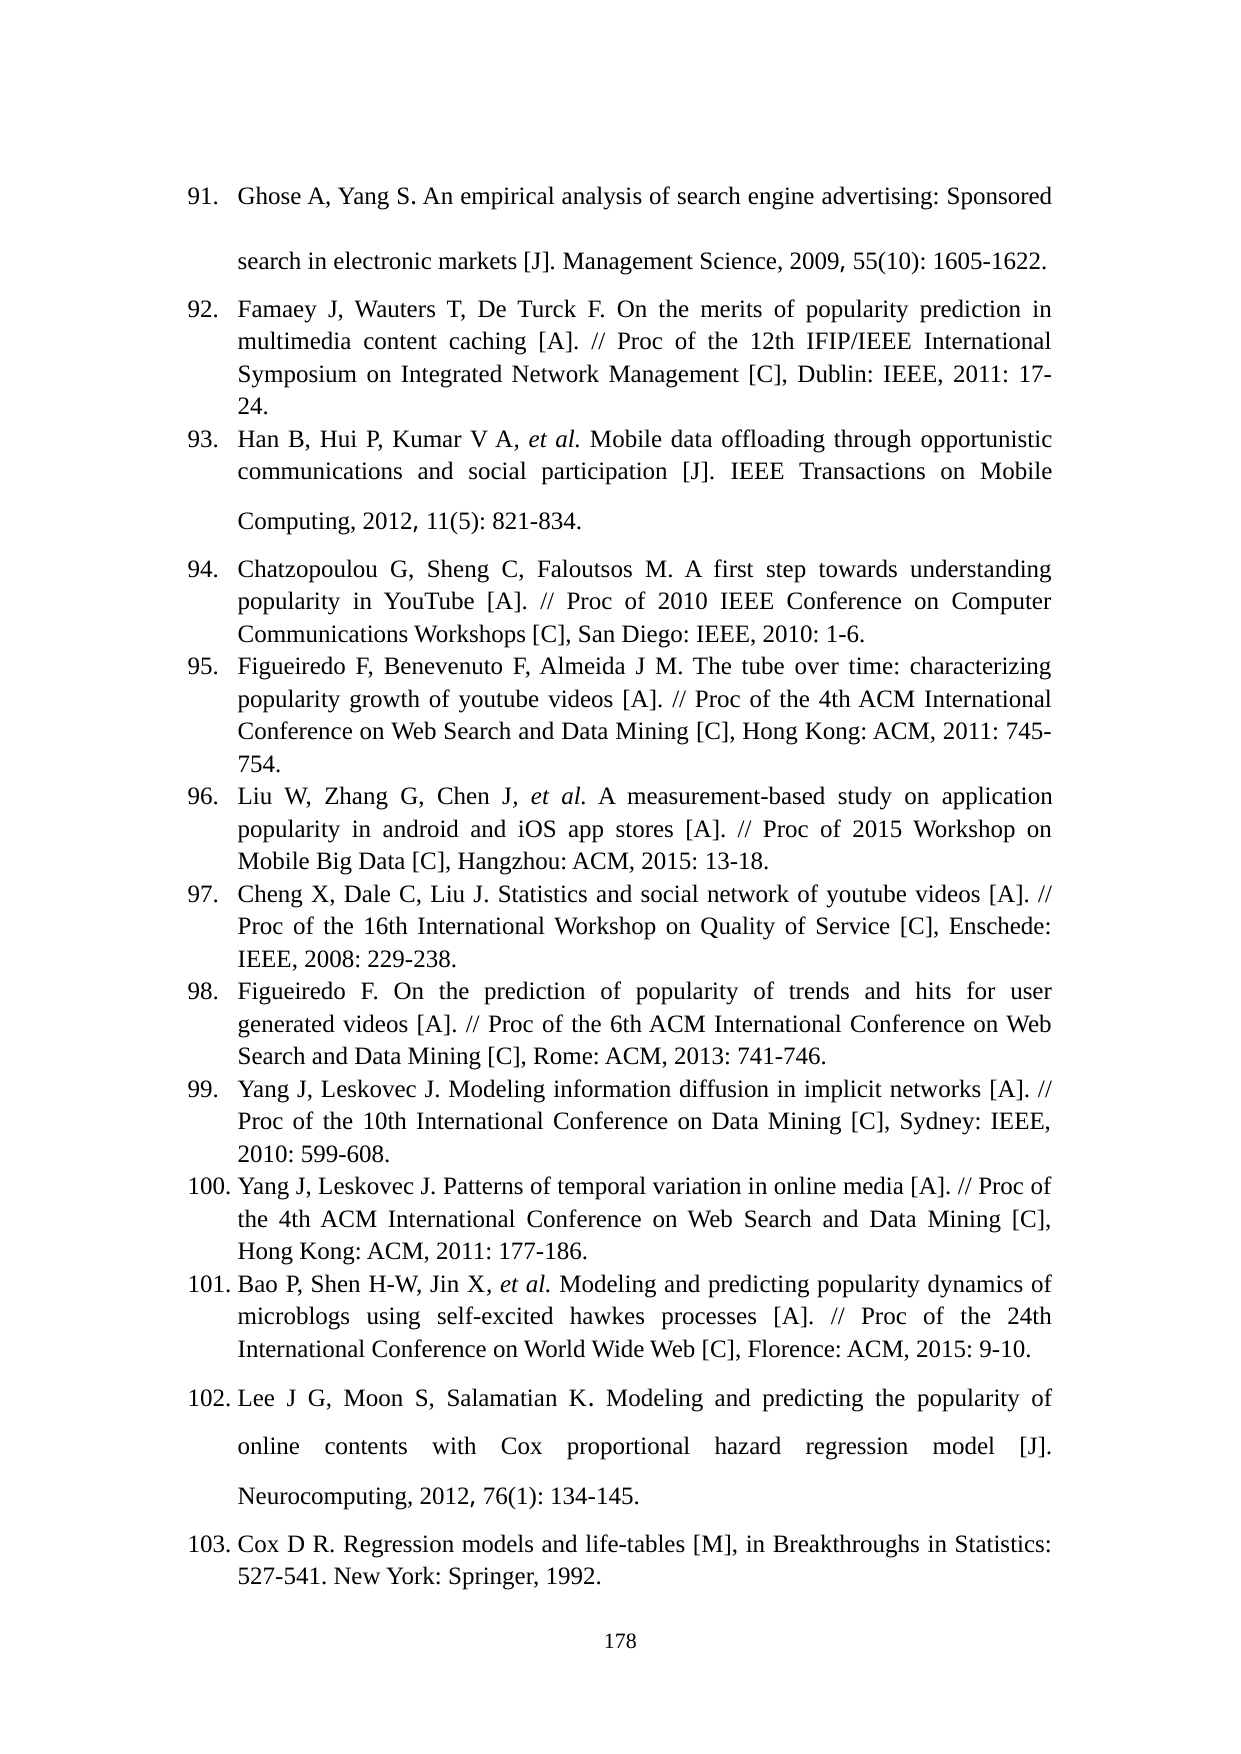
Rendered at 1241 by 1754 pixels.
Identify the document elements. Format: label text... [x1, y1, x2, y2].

text 94. Chatzopoulou G, Sheng C, Faloutsos M. A first step towards understanding popularity in YouTube [A]. // Proc of 2010 IEEE Conference on Computer Communications Workshops [C], San Diego: IEEE, 2010: 1-6. [187, 552, 1053, 649]
text 100. Yang J, Leskovec J. Patterns of temporal variation in online media [A]. // Proc of the 4th ACM International Conference on Web Search and Data Mining [C], Hong Kong: ACM, 2011: 177-186. [187, 1169, 1053, 1267]
text 99. Yang J, Leskovec J. Modeling information diffusion in implicit networks [A]. // Proc of the 10th International Conference on Data Mining [C], Sydney: IEEE, 2010: 599-608. [187, 1072, 1053, 1169]
text 103. Cox D R. Regression models and life-tables [M], in Breakthroughs in Statistics: 527-541. New York: Springer, 1992. [187, 1527, 1053, 1592]
text 101. Bao P, Shen H-W, Jin X, et al. Modeling and predicting popularity dynamics of microblogs using self-excited hawkes processes [A]. // Proc of the 24th International Conference on World Wide Web [C], Florence: ACM, 2015: 9-10. [187, 1267, 1053, 1364]
text 97. Cheng X, Dale C, Liu J. Statistics and social network of youtube videos [A]. // Proc of the 16th International Workshop on Quality of Service [C], Enschede: IEEE, 2008: 229-238. [187, 877, 1053, 974]
text 92. Famaey J, Wauters T, De Turck F. On the merits of popularity prediction in multimedia content caching [A]. // Proc of the 12th IFIP/IEEE International Symposium on Integrated Network Management [C], Dublin: IEEE, 2011: 17-24. [187, 292, 1053, 422]
text 95. Figueiredo F, Benevenuto F, Almeida J M. The tube over time: characterizing popularity growth of youtube videos [A]. // Proc of the 4th ACM International Conference on Web Search and Data Mining [C], Hong Kong: ACM, 2011: 745-754. [187, 649, 1053, 779]
text 91. Ghose A, Yang S. An empirical analysis of search engine advertising: Sponsored search in electronic markets [J]. Management Science, 2009, 55(10): 1605-1622. [187, 162, 1053, 292]
text 102. Lee J G, Moon S, Salamatian K. Modeling and predicting the popularity of online contents with Cox proportional hazard regression model [J]. Neurocomputing, 2012, 76(1): 134-145. [187, 1364, 1053, 1527]
text 98. Figueiredo F. On the prediction of popularity of trends and hits for user generated videos [A]. // Proc of the 6th ACM International Conference on Web Search and Data Mining [C], Rome: ACM, 2013: 741-746. [187, 974, 1053, 1072]
text 96. Liu W, Zhang G, Chen J, et al. A measurement-based study on application popularity in android and iOS app stores [A]. // Proc of 2015 Workshop on Mobile Big Data [C], Hangzhou: ACM, 2015: 13-18. [187, 779, 1053, 877]
text 93. Han B, Hui P, Kumar V A, et al. Mobile data offloading through opportunistic communications and social participation [J]. IEEE Transactions on Mobile Computing, 2012, 11(5): 821-834. [187, 422, 1053, 552]
